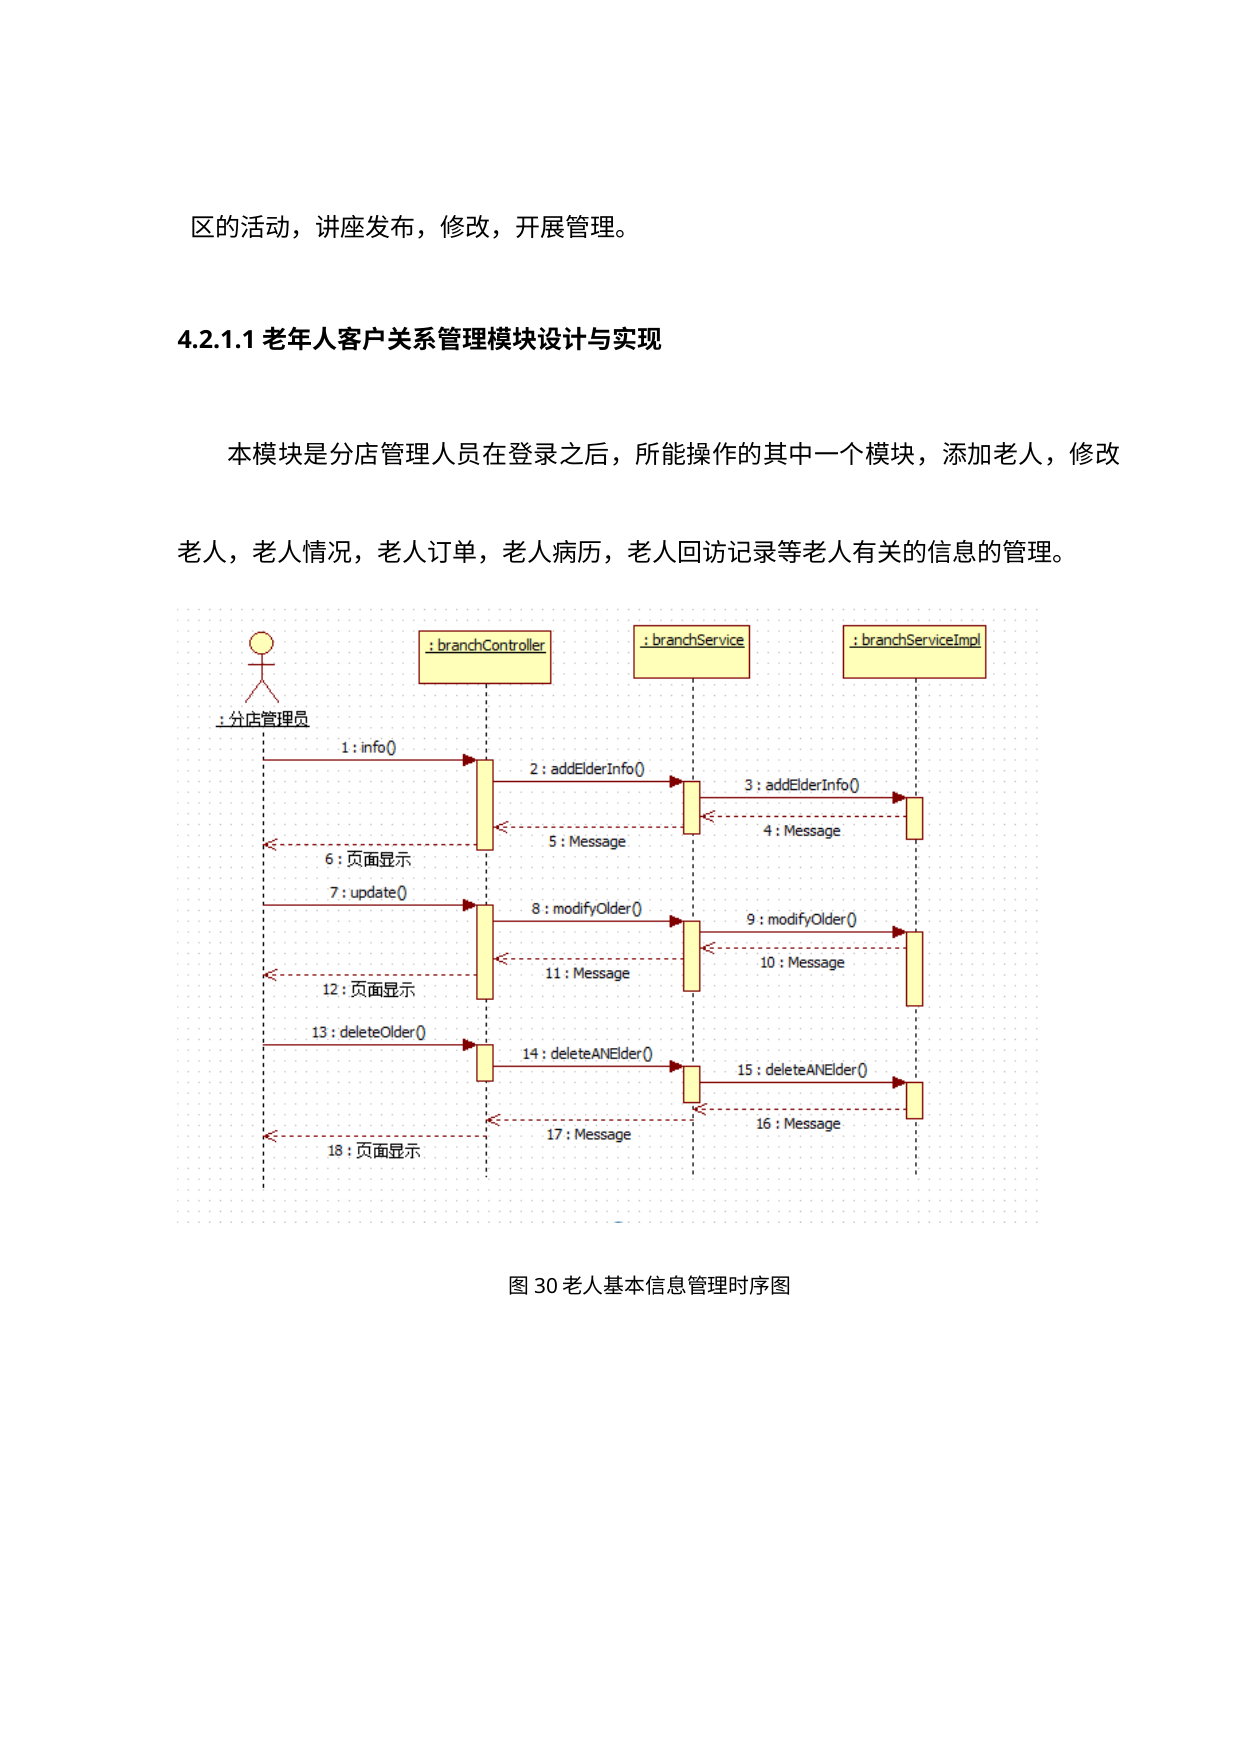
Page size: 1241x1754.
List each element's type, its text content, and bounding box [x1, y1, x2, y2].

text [190, 193, 1122, 258]
picture [177, 601, 1043, 1223]
text 本模块是分店管理人员在登录之后，所能操作的其中一个模块，添加老人，修改老人，老人情况，老人订单，老人病历，老人回访记录等老人有关的信息的管理。 [177, 421, 1122, 583]
text 图 30老人基本信息管理时序图 [177, 1268, 1122, 1301]
subtitle 4.2.1.1 老年人客户关系管理模块设计与实现 [177, 305, 1122, 370]
